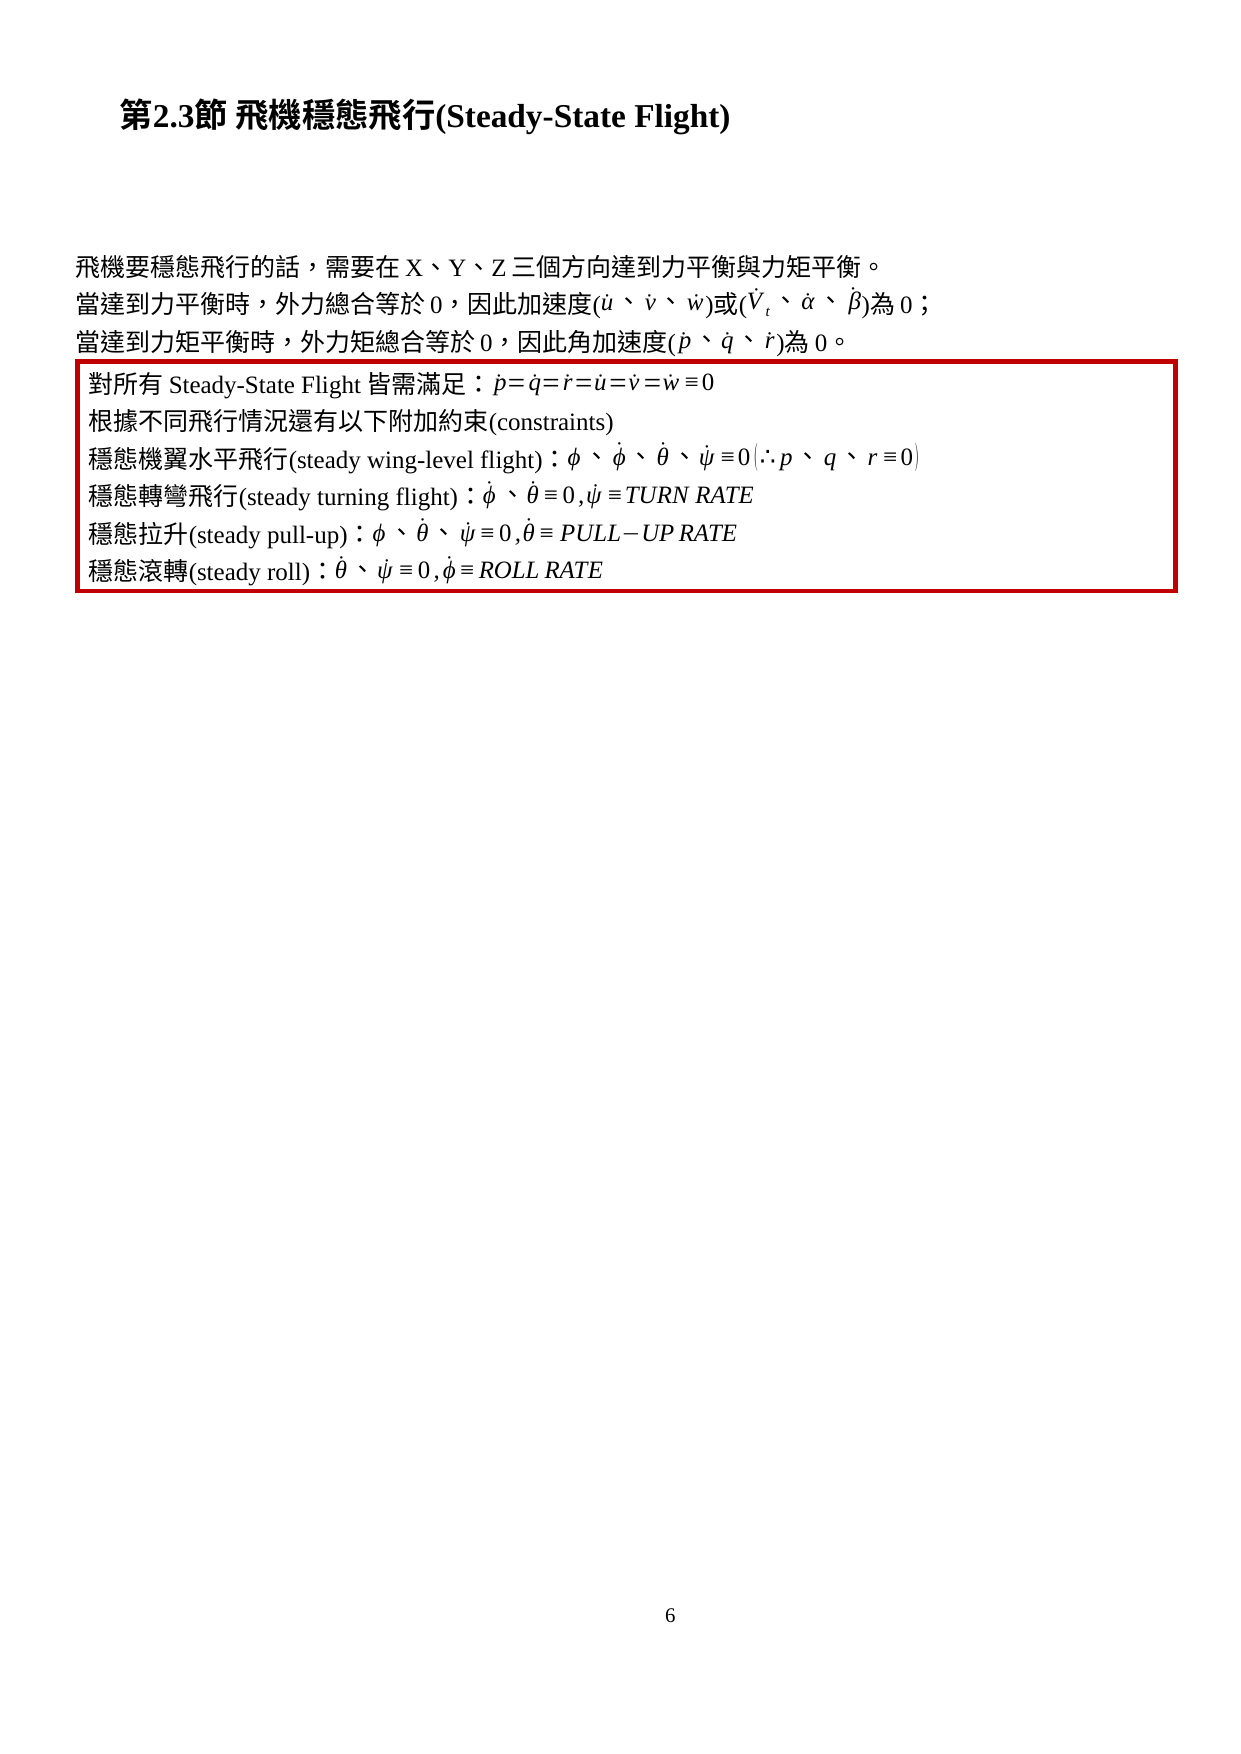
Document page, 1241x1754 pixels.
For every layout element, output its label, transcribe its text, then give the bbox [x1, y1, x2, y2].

subtitle 飛機穩態飛行(Steady-State Flight) [119, 75, 1165, 150]
list 當達到力矩平衡時，外力矩總合等於0，因此角加速度()為0。 [75, 321, 1165, 359]
list 當達到力平衡時，外力總合等於0，因此加速度()或()為0； [75, 284, 1165, 321]
list 飛機要穩態飛行的話，需要在X、Y、Z三個方向達到力平衡與力矩平衡。 [75, 246, 1165, 284]
table_header 對所有Steady-State Flight皆需滿足： 根據不同飛行情況還有以下附加約束(constraints) 穩態機翼水平飛行(steady wing-level flight)： 穩態轉彎飛行(steady turning flight)： 穩態拉升(steady pull-up)： 穩態滾轉(steady roll)： [80, 364, 1173, 589]
